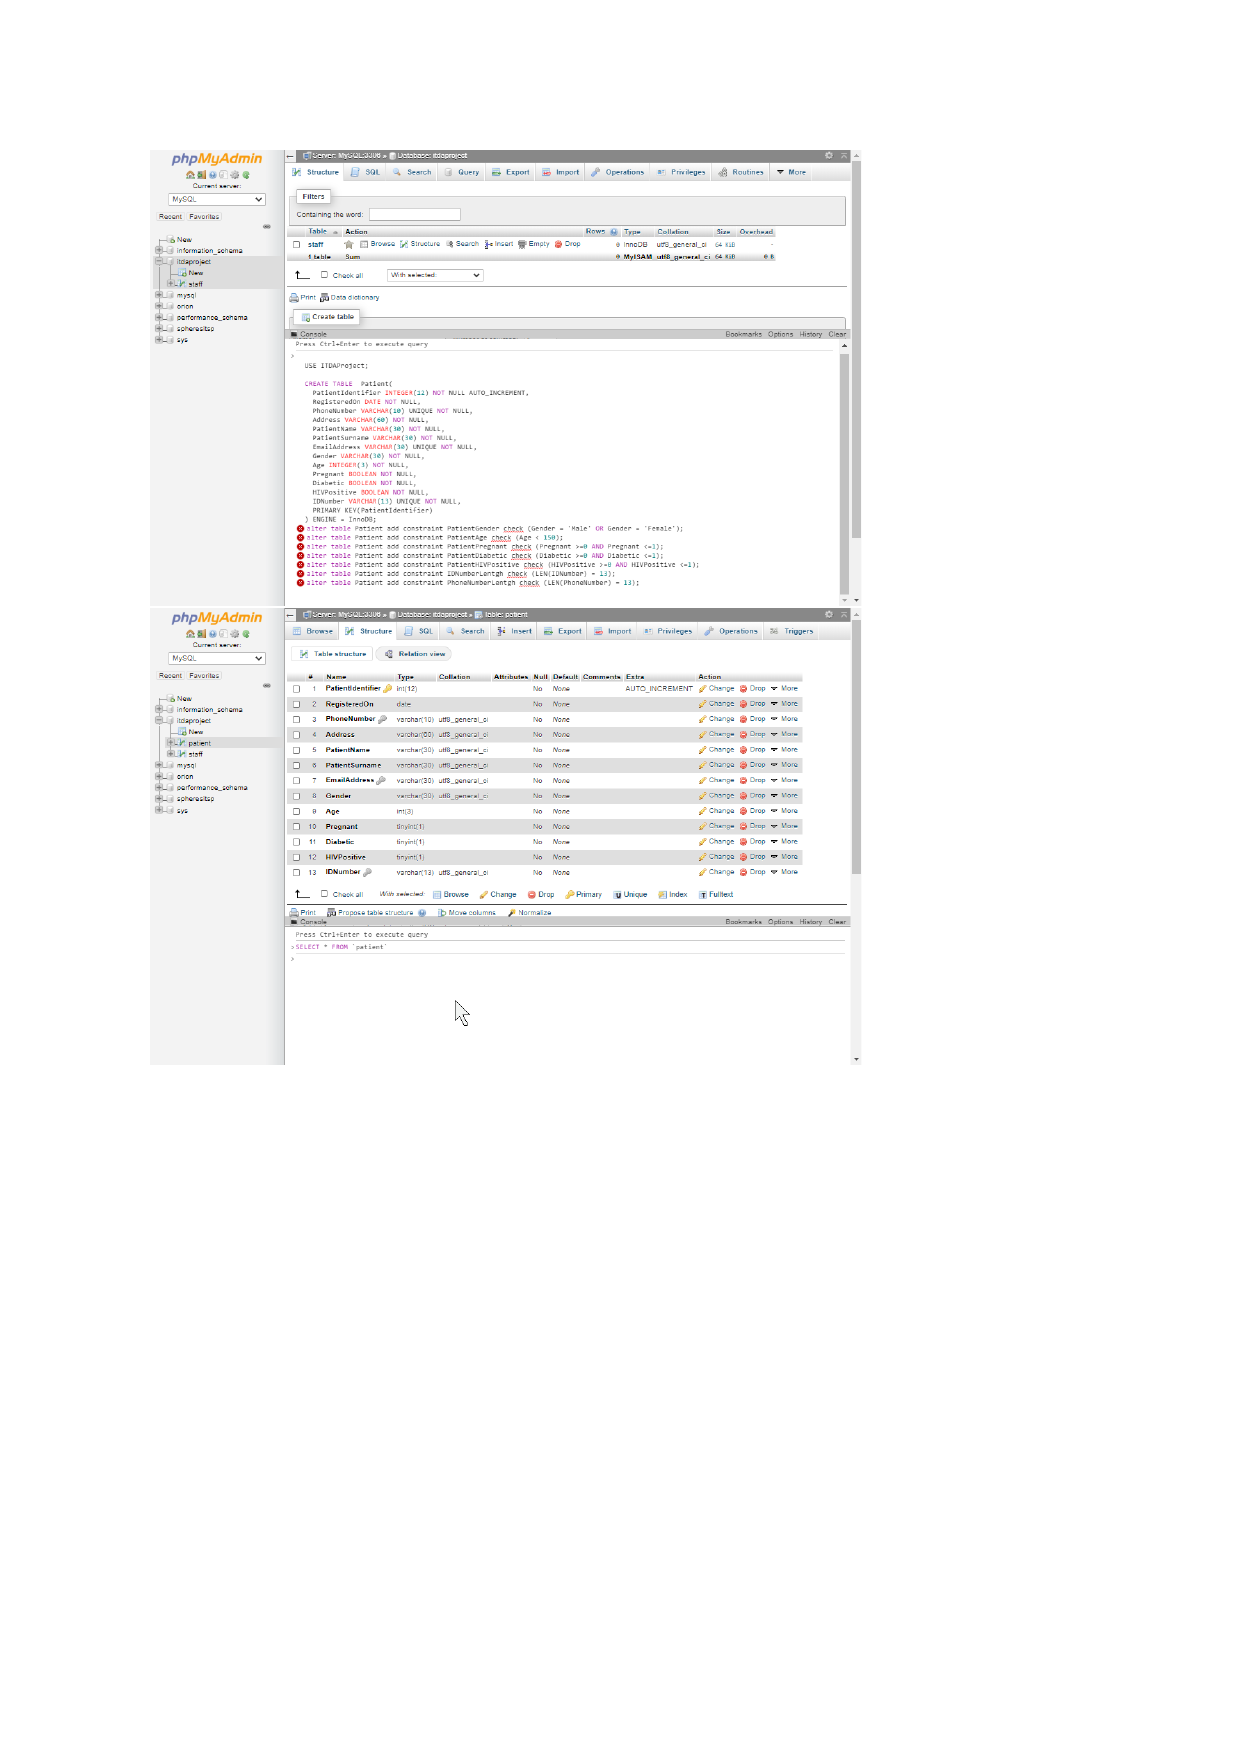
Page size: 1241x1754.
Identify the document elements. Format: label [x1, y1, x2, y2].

picture [150, 608, 862, 1065]
picture [150, 150, 862, 606]
